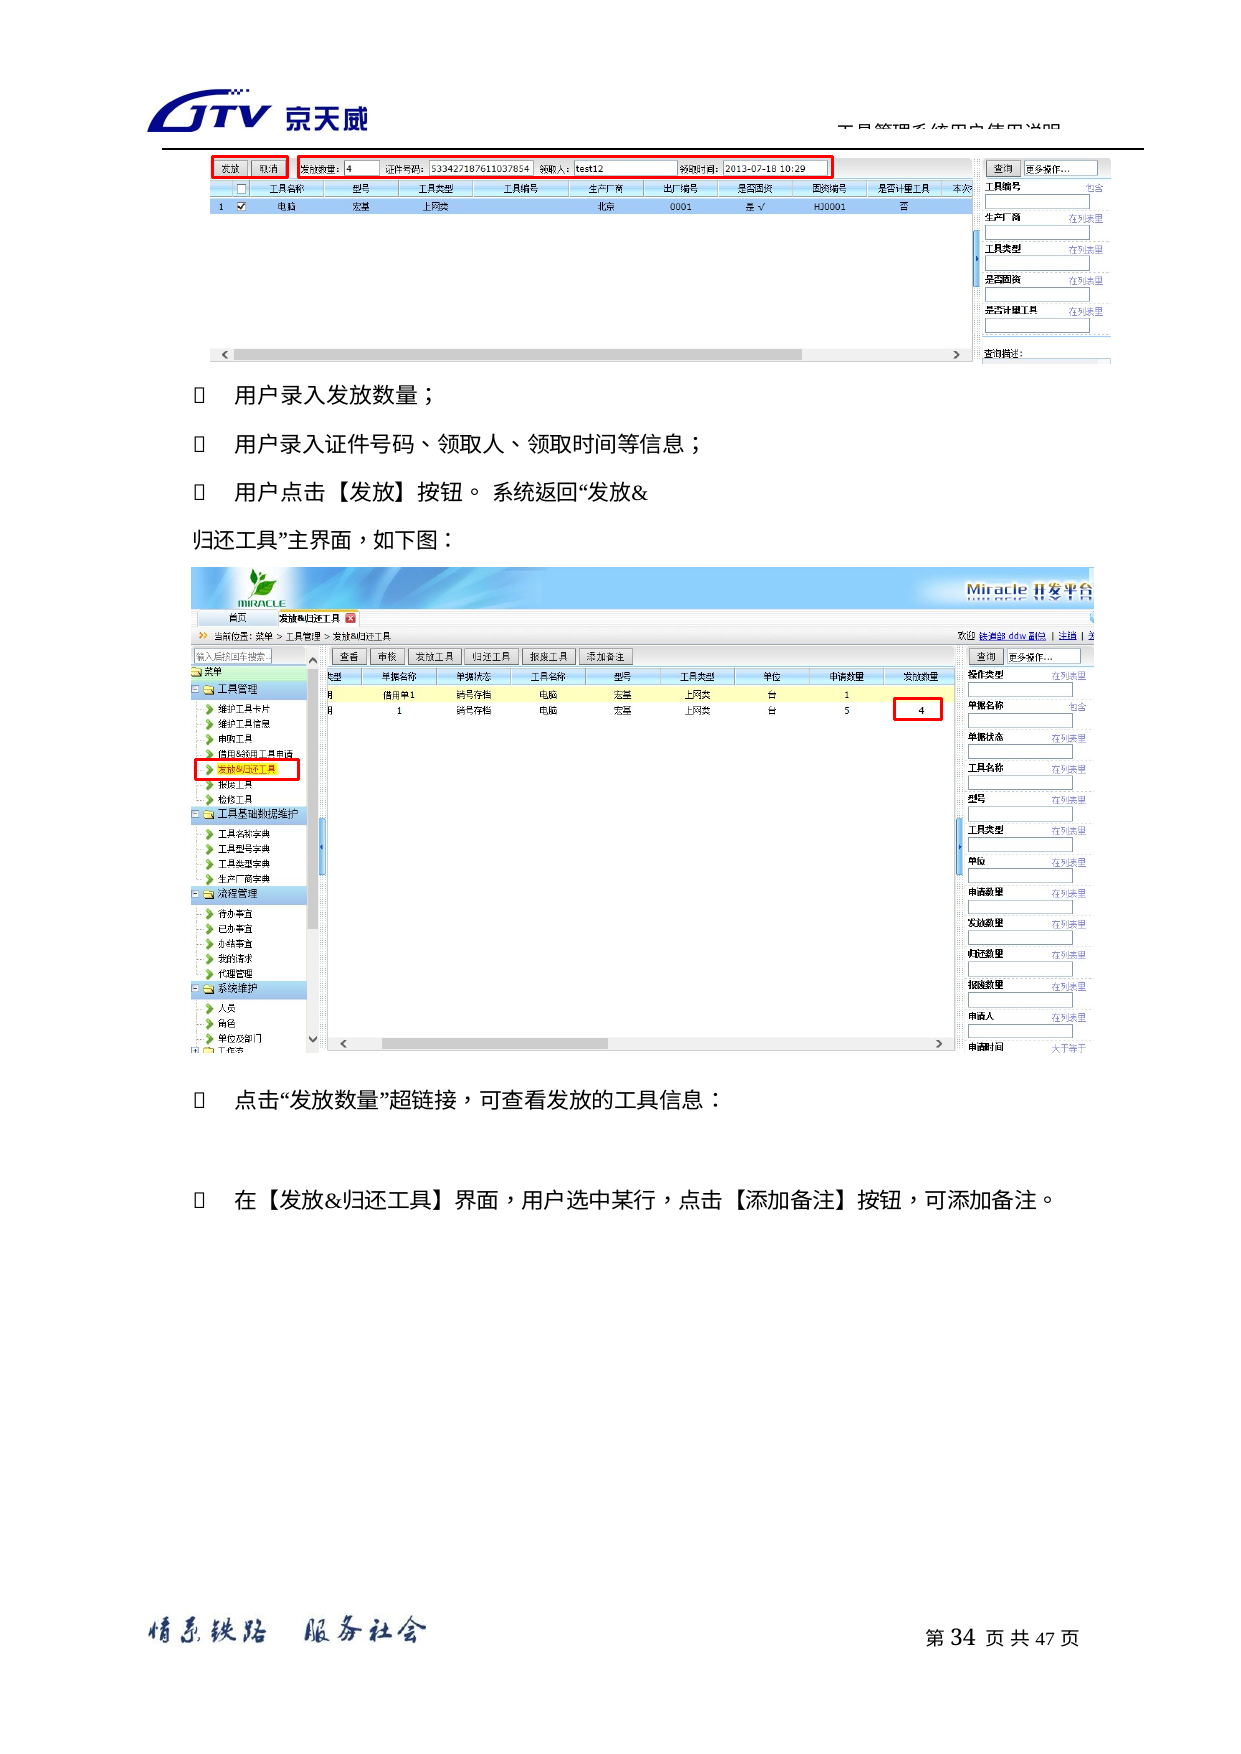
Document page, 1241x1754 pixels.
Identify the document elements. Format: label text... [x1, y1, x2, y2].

picture [214, 158, 286, 176]
picture [300, 158, 831, 176]
picture [147, 1613, 428, 1644]
text  在【发放&归还工具】界面，用户选中某行，点击【添加备注】按钮，可添加备注。 [192, 1185, 1138, 1215]
text  用户点击【发放】按钮。 系统返回“发放&归还工具”主界面，如下图： [192, 477, 652, 555]
picture [191, 567, 1094, 1053]
text  用户录入发放数量； [192, 380, 1138, 410]
text  用户录入证件号码、领取人、领取时间等信息； [192, 429, 1138, 459]
text  点击“发放数量”超链接，可查看发放的工具信息： [192, 1085, 1138, 1115]
picture [147, 88, 368, 132]
picture [210, 158, 1111, 364]
